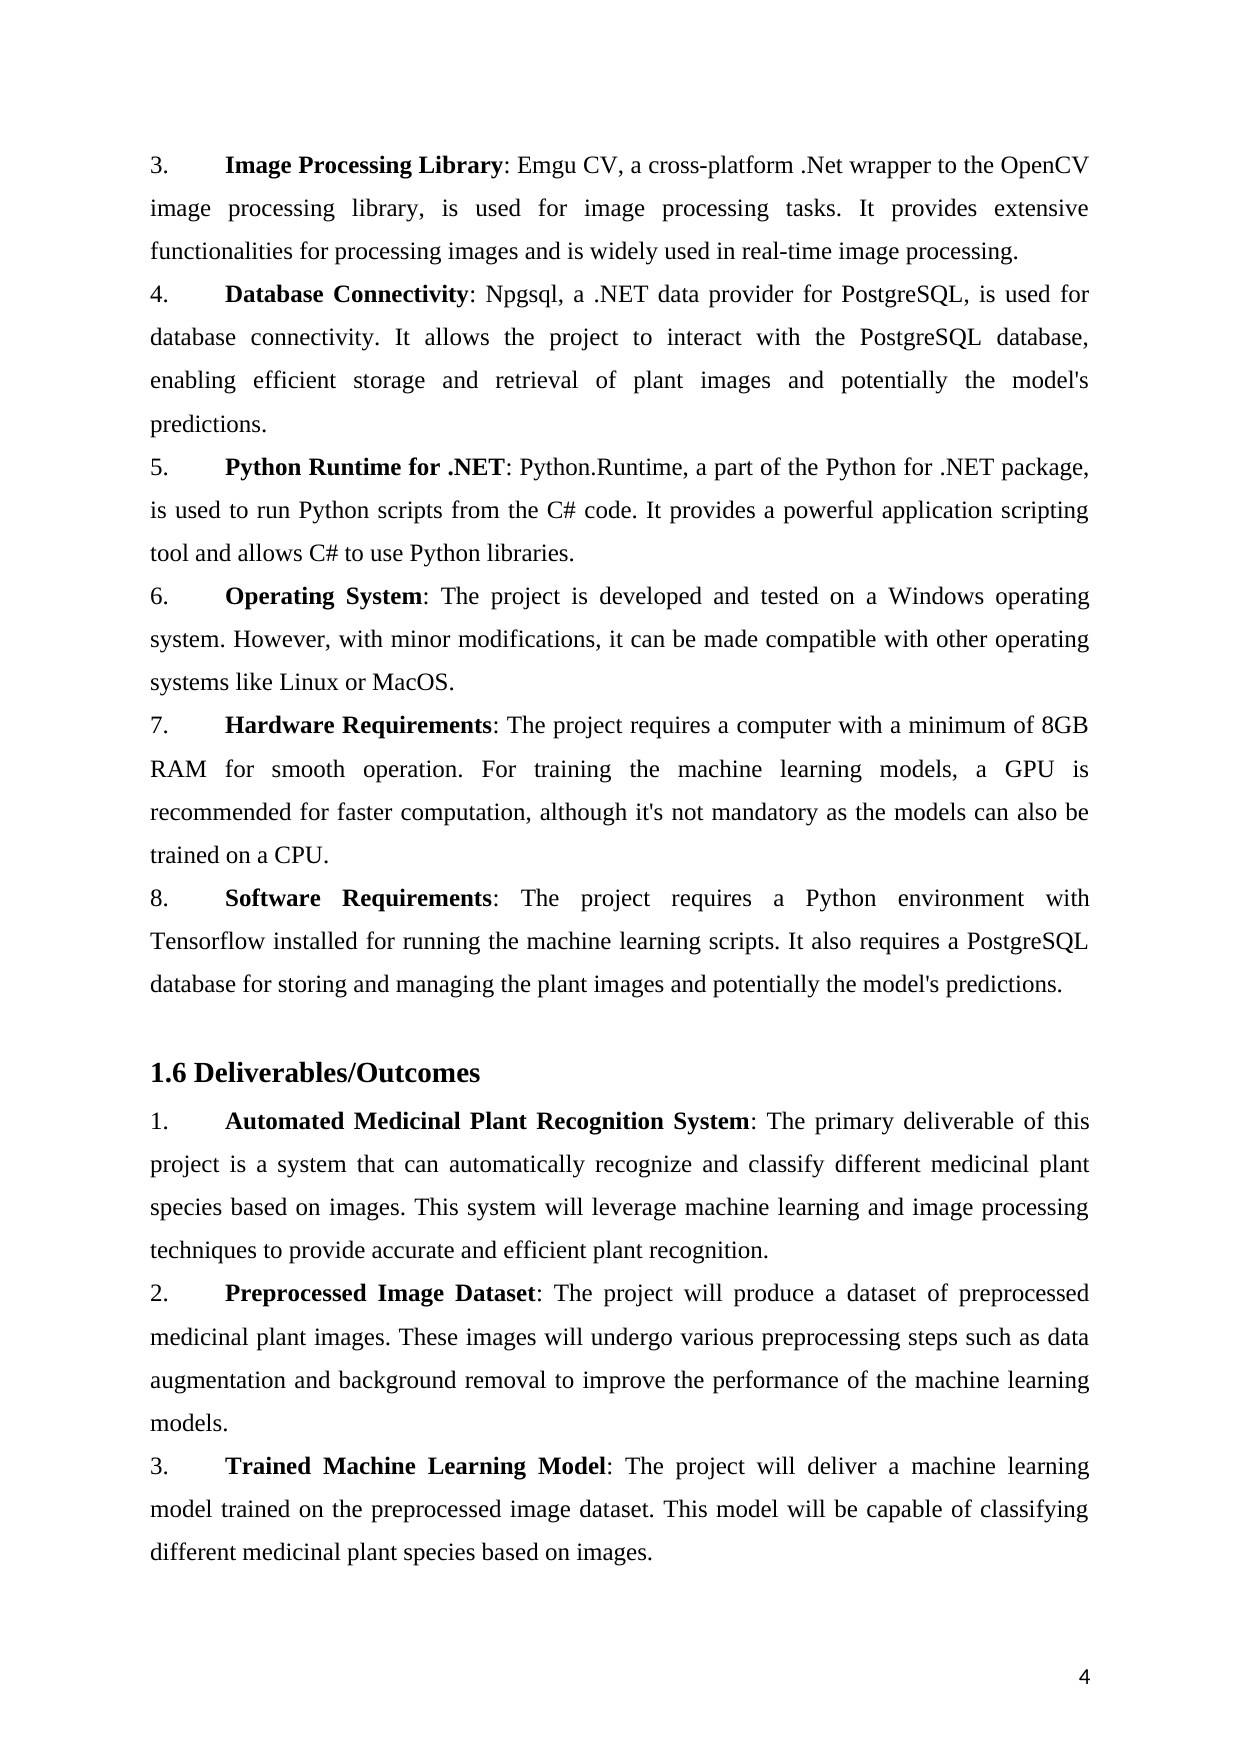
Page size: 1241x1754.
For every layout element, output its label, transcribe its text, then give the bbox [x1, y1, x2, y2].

list Preprocessed Image Dataset: The project will produce a dataset of preprocessed medicinal plant images. These images will undergo various preprocessing steps such as data augmentation and background removal to improve the performance of the machine learning models. [150, 1278, 1090, 1437]
list Hardware Requirements: The project requires a computer with a minimum of 8GB RAM for smooth operation. For training the machine learning models, a GPU is recommended for faster computation, although it's not mandatory as the models can also be trained on a CPU. [150, 711, 1090, 869]
list Automated Medicinal Plant Recognition System: The primary deliverable of this project is a system that can automatically recognize and classify different medicinal plant species based on images. This system will leverage machine learning and image processing techniques to provide accurate and efficient plant recognition. [150, 1106, 1090, 1264]
list Deliverables/Outcomes [150, 1056, 1090, 1089]
list Software Requirements: The project requires a Python environment with Tensorflow installed for running the machine learning scripts. It also requires a PostgreSQL database for storing and managing the plant images and potentially the model's predictions. [150, 883, 1090, 998]
list Operating System: The project is developed and tested on a Windows operating system. However, with minor modifications, it can be made compatible with other operating systems like Linux or MacOS. [150, 581, 1090, 696]
list Image Processing Library: Emgu CV, a cross-platform .Net wrapper to the OpenCV image processing library, is used for image processing tasks. It provides extensive functionalities for processing images and is widely used in real-time image processing. [150, 150, 1090, 265]
list Database Connectivity: Npgsql, a .NET data provider for PostgreSQL, is used for database connectivity. It allows the project to interact with the PostgreSQL database, enabling efficient storage and retrieval of plant images and potentially the model's predictions. [150, 279, 1090, 437]
list Trained Machine Learning Model: The project will deliver a machine learning model trained on the preprocessed image dataset. This model will be capable of classifying different medicinal plant species based on images. [150, 1451, 1090, 1566]
list Python Runtime for .NET: Python.Runtime, a part of the Python for .NET package, is used to run Python scripts from the C# code. It provides a powerful application scripting tool and allows C# to use Python libraries. [150, 452, 1090, 567]
